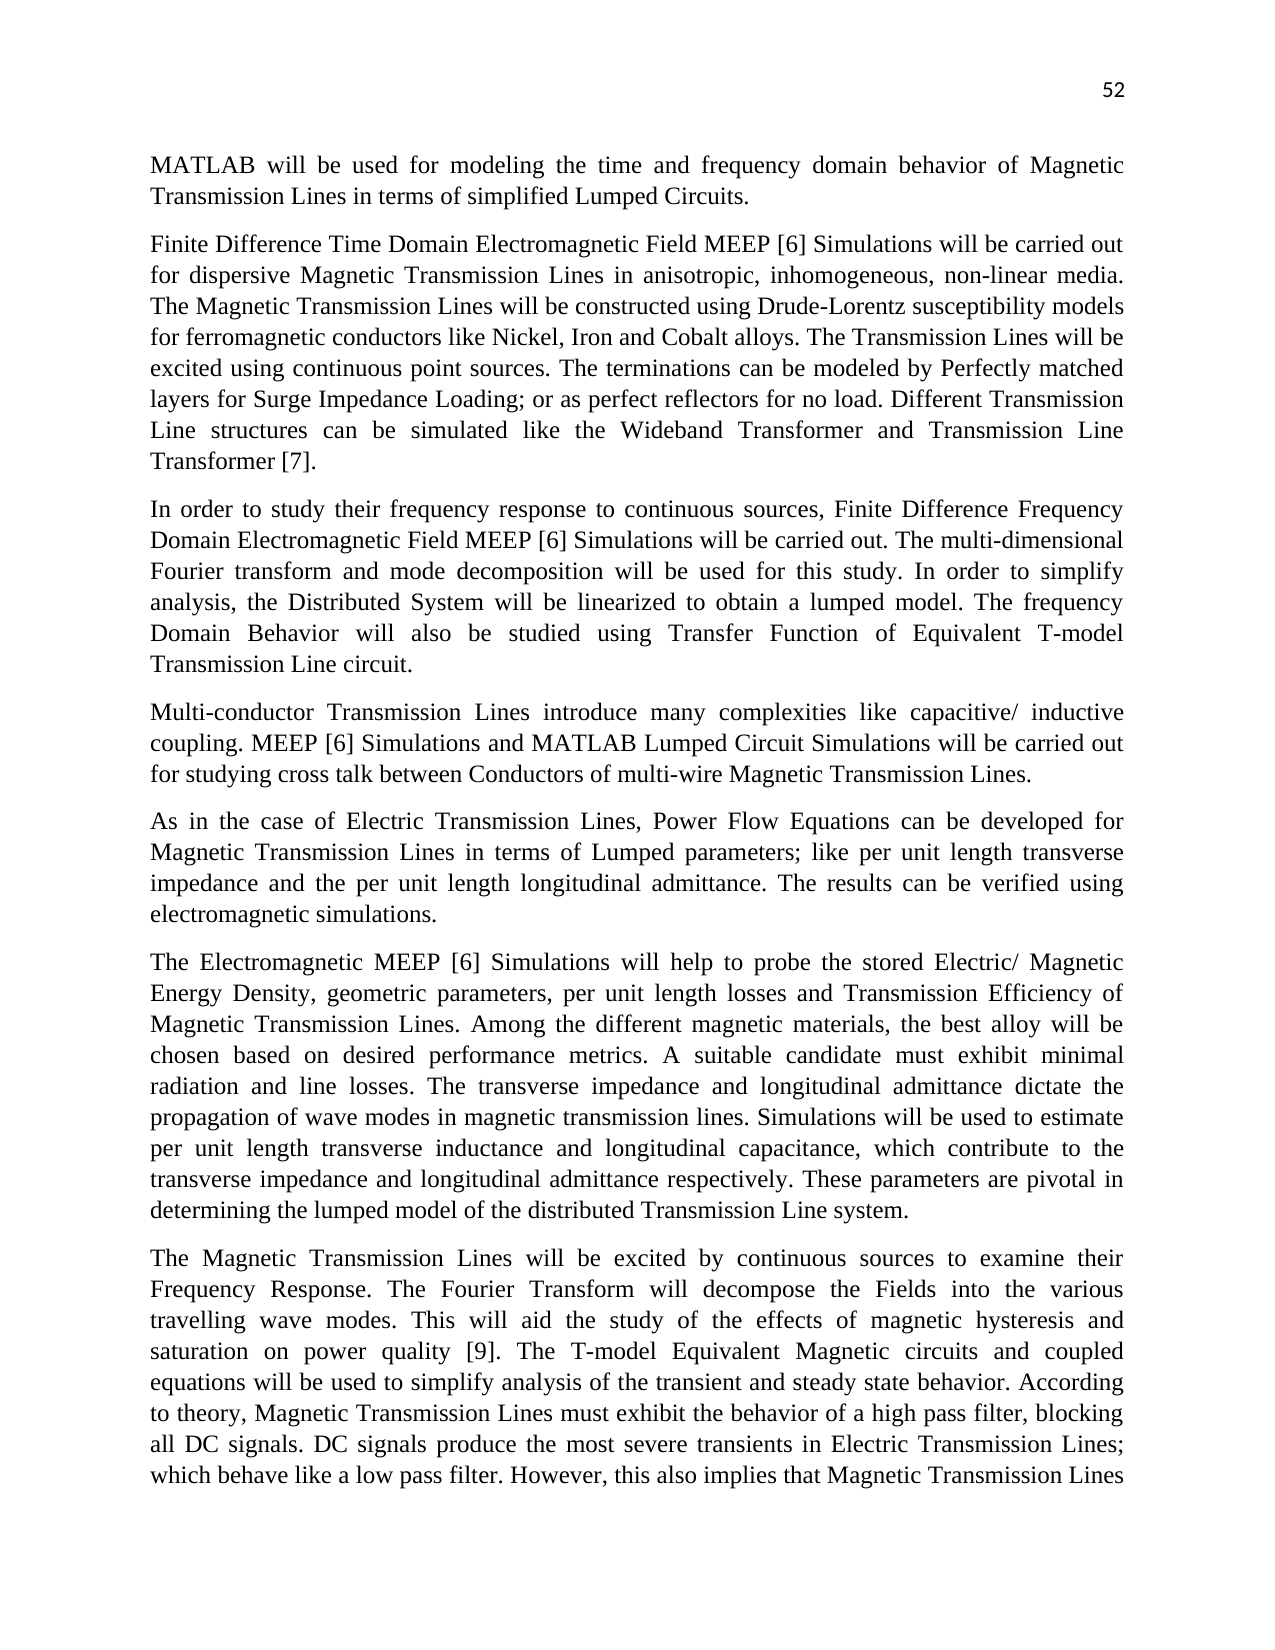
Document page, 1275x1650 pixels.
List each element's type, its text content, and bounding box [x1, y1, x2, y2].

text In order to study their frequency response to continuous sources, Finite Difference Frequency Domain Electromagnetic Field MEEP [6] Simulations will be carried out. The multi-dimensional Fourier transform and mode decomposition will be used for this study. In order to simplify analysis, the Distributed System will be linearized to obtain a lumped model. The frequency Domain Behavior will also be studied using Transfer Function of Equivalent T-model Transmission Line circuit. [150, 494, 1125, 678]
text The Electromagnetic MEEP [6] Simulations will help to probe the stored Electric/ Magnetic Energy Density, geometric parameters, per unit length losses and Transmission Efficiency of Magnetic Transmission Lines. Among the different magnetic materials, the best alloy will be chosen based on desired performance metrics. A suitable candidate must exhibit minimal radiation and line losses. The transverse impedance and longitudinal admittance dictate the propagation of wave modes in magnetic transmission lines. Simulations will be used to estimate per unit length transverse inductance and longitudinal capacitance, which contribute to the transverse impedance and longitudinal admittance respectively. These parameters are pivotal in determining the lumped model of the distributed Transmission Line system. [150, 947, 1125, 1224]
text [150, 150, 1125, 210]
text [150, 1243, 1125, 1489]
text Multi-conductor Transmission Lines introduce many complexities like capacitive/ inductive coupling. MEEP [6] Simulations and MATLAB Lumped Circuit Simulations will be carried out for studying cross talk between Conductors of multi-wire Magnetic Transmission Lines. [150, 697, 1125, 787]
text Finite Difference Time Domain Electromagnetic Field MEEP [6] Simulations will be carried out for dispersive Magnetic Transmission Lines in anisotropic, inhomogeneous, non-linear media. The Magnetic Transmission Lines will be constructed using Drude-Lorentz susceptibility models for ferromagnetic conductors like Nickel, Iron and Cobalt alloys. The Transmission Lines will be excited using continuous point sources. The terminations can be modeled by Perfectly matched layers for Surge Impedance Loading; or as perfect reflectors for no load. Different Transmission Line structures can be simulated like the Wideband Transformer and Transmission Line Transformer [7]. [150, 229, 1125, 475]
text As in the case of Electric Transmission Lines, Power Flow Equations can be developed for Magnetic Transmission Lines in terms of Lumped parameters; like per unit length transverse impedance and the per unit length longitudinal admittance. The results can be verified using electromagnetic simulations. [150, 806, 1125, 928]
